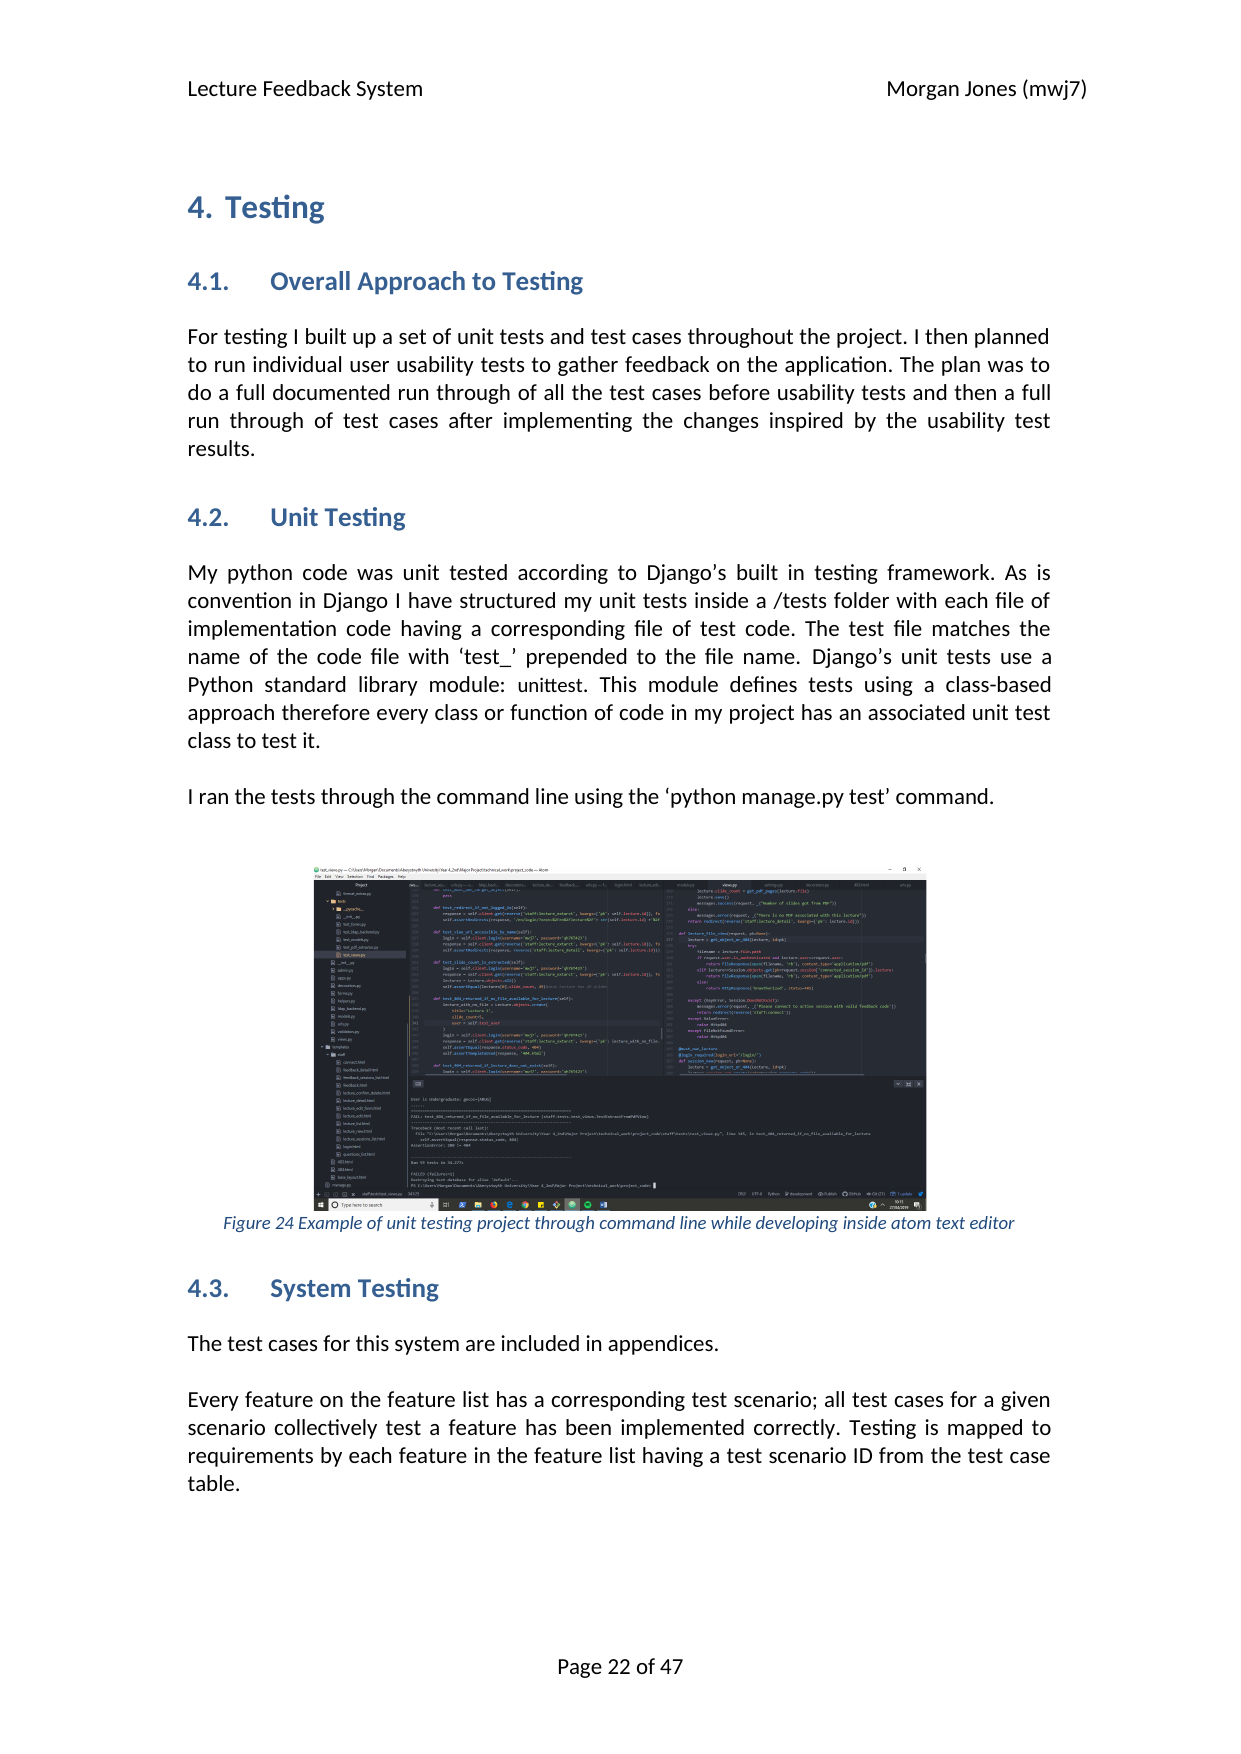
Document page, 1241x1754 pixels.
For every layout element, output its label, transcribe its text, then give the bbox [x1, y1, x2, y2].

subtitle Unit Testing [187, 500, 1053, 533]
text For testing I built up a set of unit tests and test cases throughout the project. I then planned to run individual user usability tests to gather feedback on the application. The plan was to do a full documented run through of all the test cases before usability tests and then a full run through of test cases after implementing the changes inspired by the usability test results. [187, 322, 1053, 463]
text My python code was unit tested according to Django’s built in testing framework. As is convention in Django I have structured my unit tests inside a /tests folder with each file of implementation code having a corresponding file of test code. The test file matches the name of the code file with ‘test_’ prepended to the file name. Django’s unit tests use a Python standard library module: unittest. This module defines tests using a class-based approach therefore every class or function of code in my project has an associated unit test class to test it. [187, 558, 1053, 754]
picture [313, 866, 927, 1211]
subtitle Overall Approach to Testing [187, 264, 1053, 297]
subtitle System Testing [187, 1271, 1053, 1304]
subtitle Testing [187, 186, 1053, 227]
text Every feature on the feature list has a corresponding test scenario; all test cases for a given scenario collectively test a feature has been implemented correctly. Testing is mapped to requirements by each feature in the feature list having a test scenario ID from the test case table. [187, 1386, 1053, 1498]
text I ran the tests through the command line using the ‘python manage.py test’ command. [187, 782, 1053, 810]
text The test cases for this system are included in appendices. [187, 1329, 1053, 1357]
text Figure 24 Example of unit testing project through command line while developing inside atom text editor [187, 1211, 1053, 1234]
